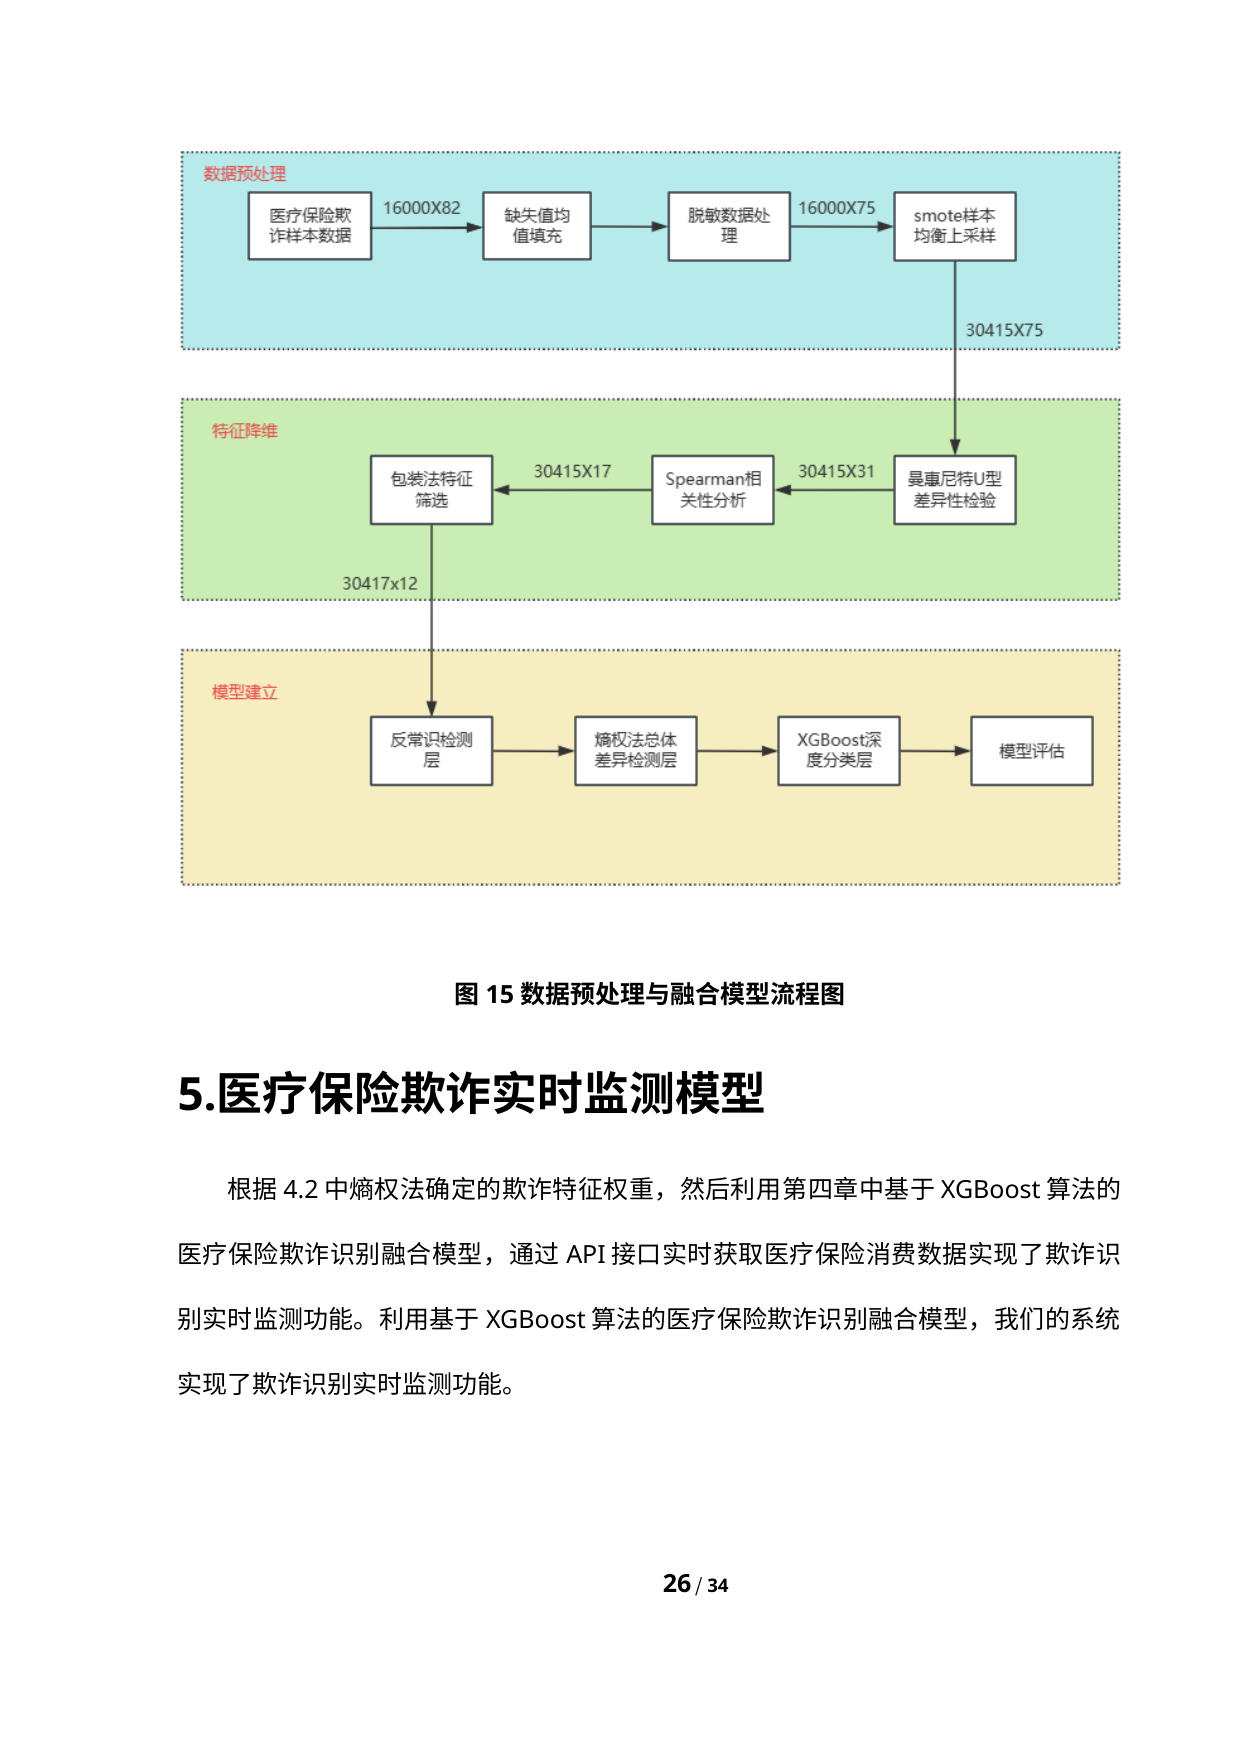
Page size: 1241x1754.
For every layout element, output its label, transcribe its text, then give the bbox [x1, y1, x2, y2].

text 根据4.2中熵权法确定的欺诈特征权重，然后利用第四章中基于XGBoost算法的医疗保险欺诈识别融合模型，通过API接口实时获取医疗保险消费数据实现了欺诈识别实时监测功能。利用基于XGBoost算法的医疗保险欺诈识别融合模型，我们的系统实现了欺诈识别实时监测功能。 [177, 1155, 1122, 1415]
subtitle 5.医疗保险欺诈实时监测模型 [177, 1041, 1122, 1139]
picture [177, 151, 1123, 891]
text 图 15 数据预处理与融合模型流程图 [177, 960, 1122, 1025]
